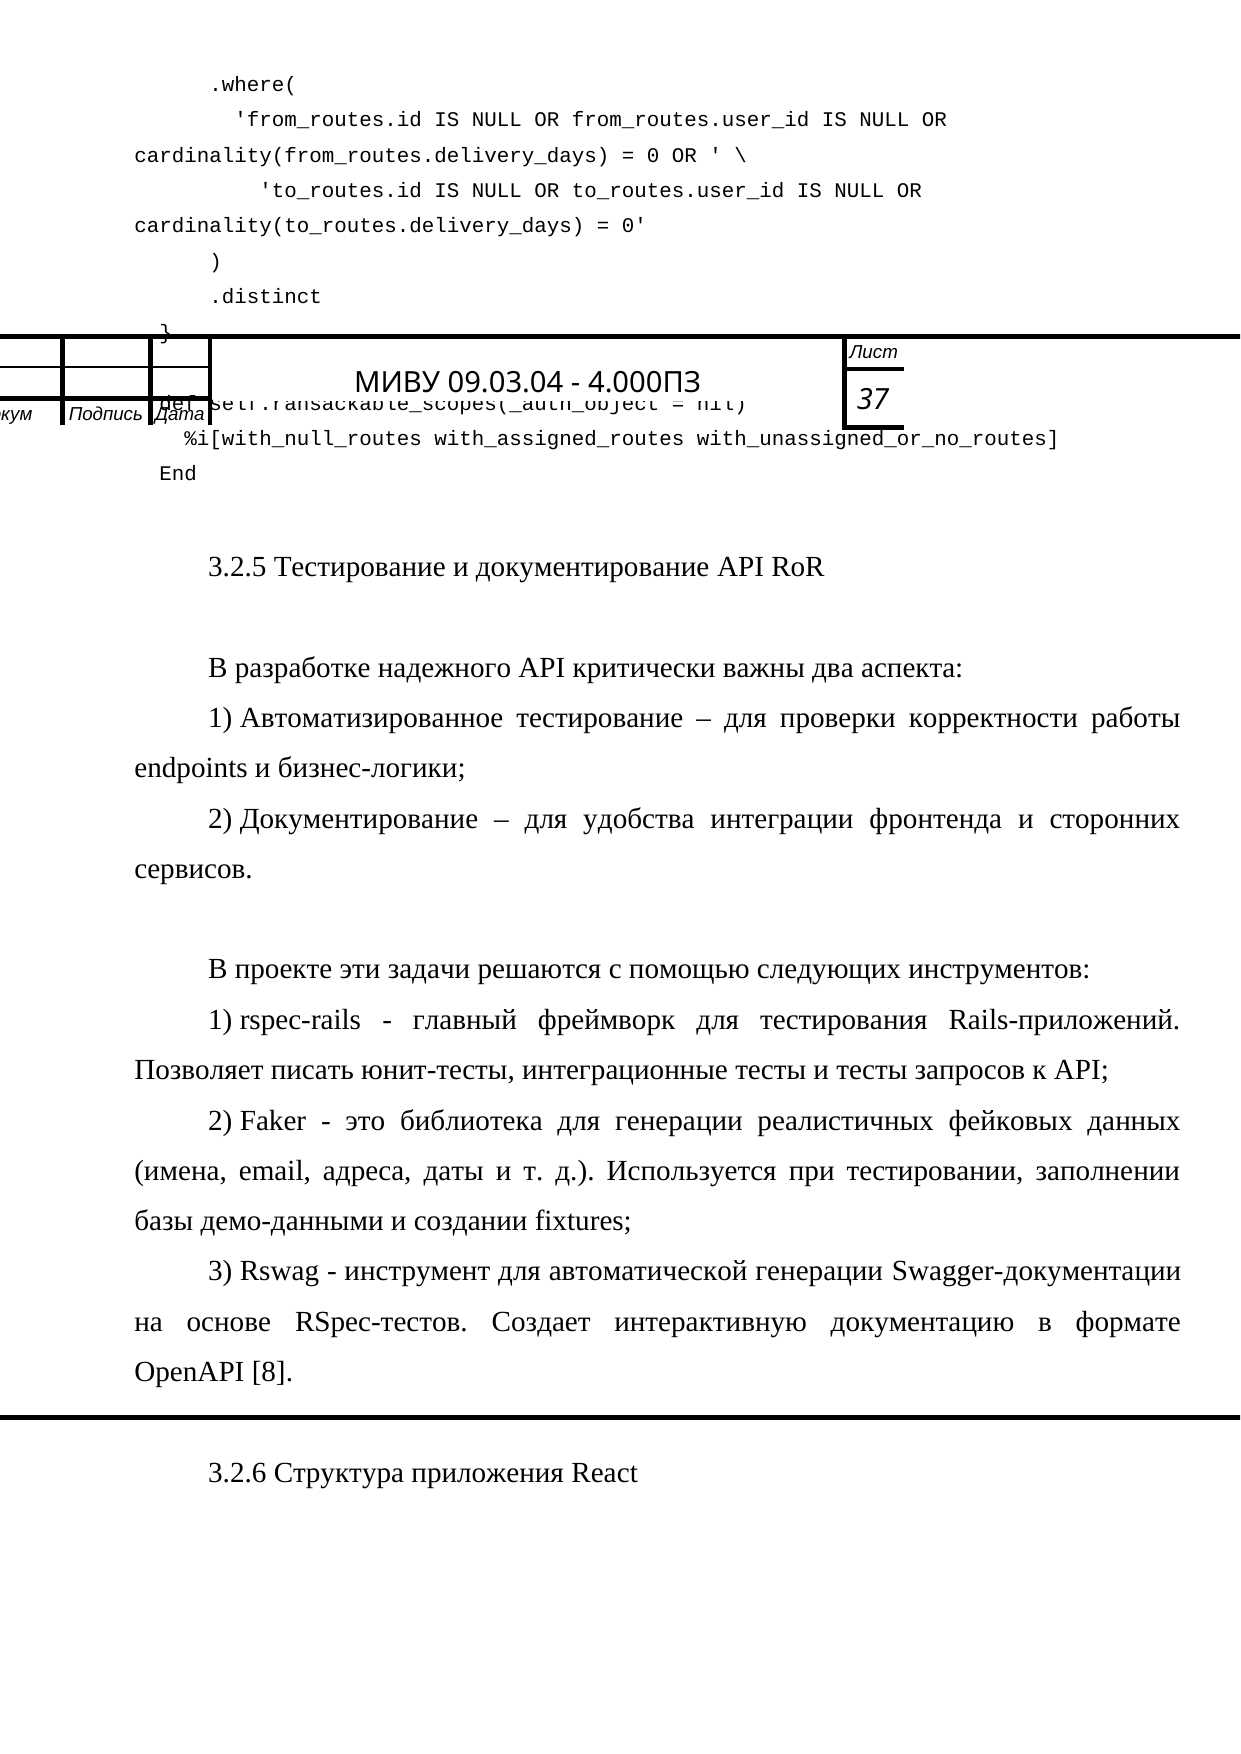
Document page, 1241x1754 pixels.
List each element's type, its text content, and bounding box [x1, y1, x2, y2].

text .where( [134, 74, 1181, 97]
text } [134, 322, 1181, 345]
text End [134, 463, 1181, 487]
text def self.ransackable_scopes(_auth_object = nil) [847, 393, 1181, 416]
text 'to_routes.id IS NULL OR to_routes.user_id IS NULL OR cardinality(to_routes.delivery_days) = 0' [134, 180, 1181, 239]
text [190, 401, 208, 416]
text 3.2.5 Тестирование и документирование API RoR [134, 549, 1181, 583]
text В проекте эти задачи решаются с помощью следующих инструментов: [134, 952, 1181, 985]
text В разработке надежного API критически важны два аспекта: [134, 650, 1181, 683]
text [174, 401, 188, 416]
text 'from_routes.id IS NULL OR from_routes.user_id IS NULL OR cardinality(from_routes.delivery_days) = 0 OR ' \ [134, 109, 1181, 168]
text 3.2.6 Структура приложения React [134, 1455, 1181, 1488]
text ) [134, 251, 1181, 274]
text %i[with_null_routes with_assigned_routes with_unassigned_or_no_routes] [134, 428, 1181, 452]
list Документирование – для удобства интеграции фронтенда и сторонних сервисов. [134, 801, 1181, 884]
list Автоматизированное тестирование – для проверки корректности работы endpoints и бизнес-логики; [134, 700, 1181, 784]
list Faker - это библиотека для генерации реалистичных фейковых данных (имена, email, адреса, даты и т. д.). Используется при тестировании, заполнении базы демо-данными и создании fixtures; [134, 1103, 1181, 1237]
list Rswag - инструмент для автоматической генерации Swagger-документации на основе RSpec-тестов. Создает интерактивную документацию в формате OpenAPI [8]. [134, 1253, 1181, 1388]
text .distinct [134, 286, 1181, 310]
list rspec-rails - главный фреймворк для тестирования Rails-приложений. Позволяет писать юнит-тесты, интеграционные тесты и тесты запросов к API; [134, 1002, 1181, 1086]
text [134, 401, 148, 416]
text def self.ransackable_scopes(_auth_object = nil) [212, 401, 842, 416]
